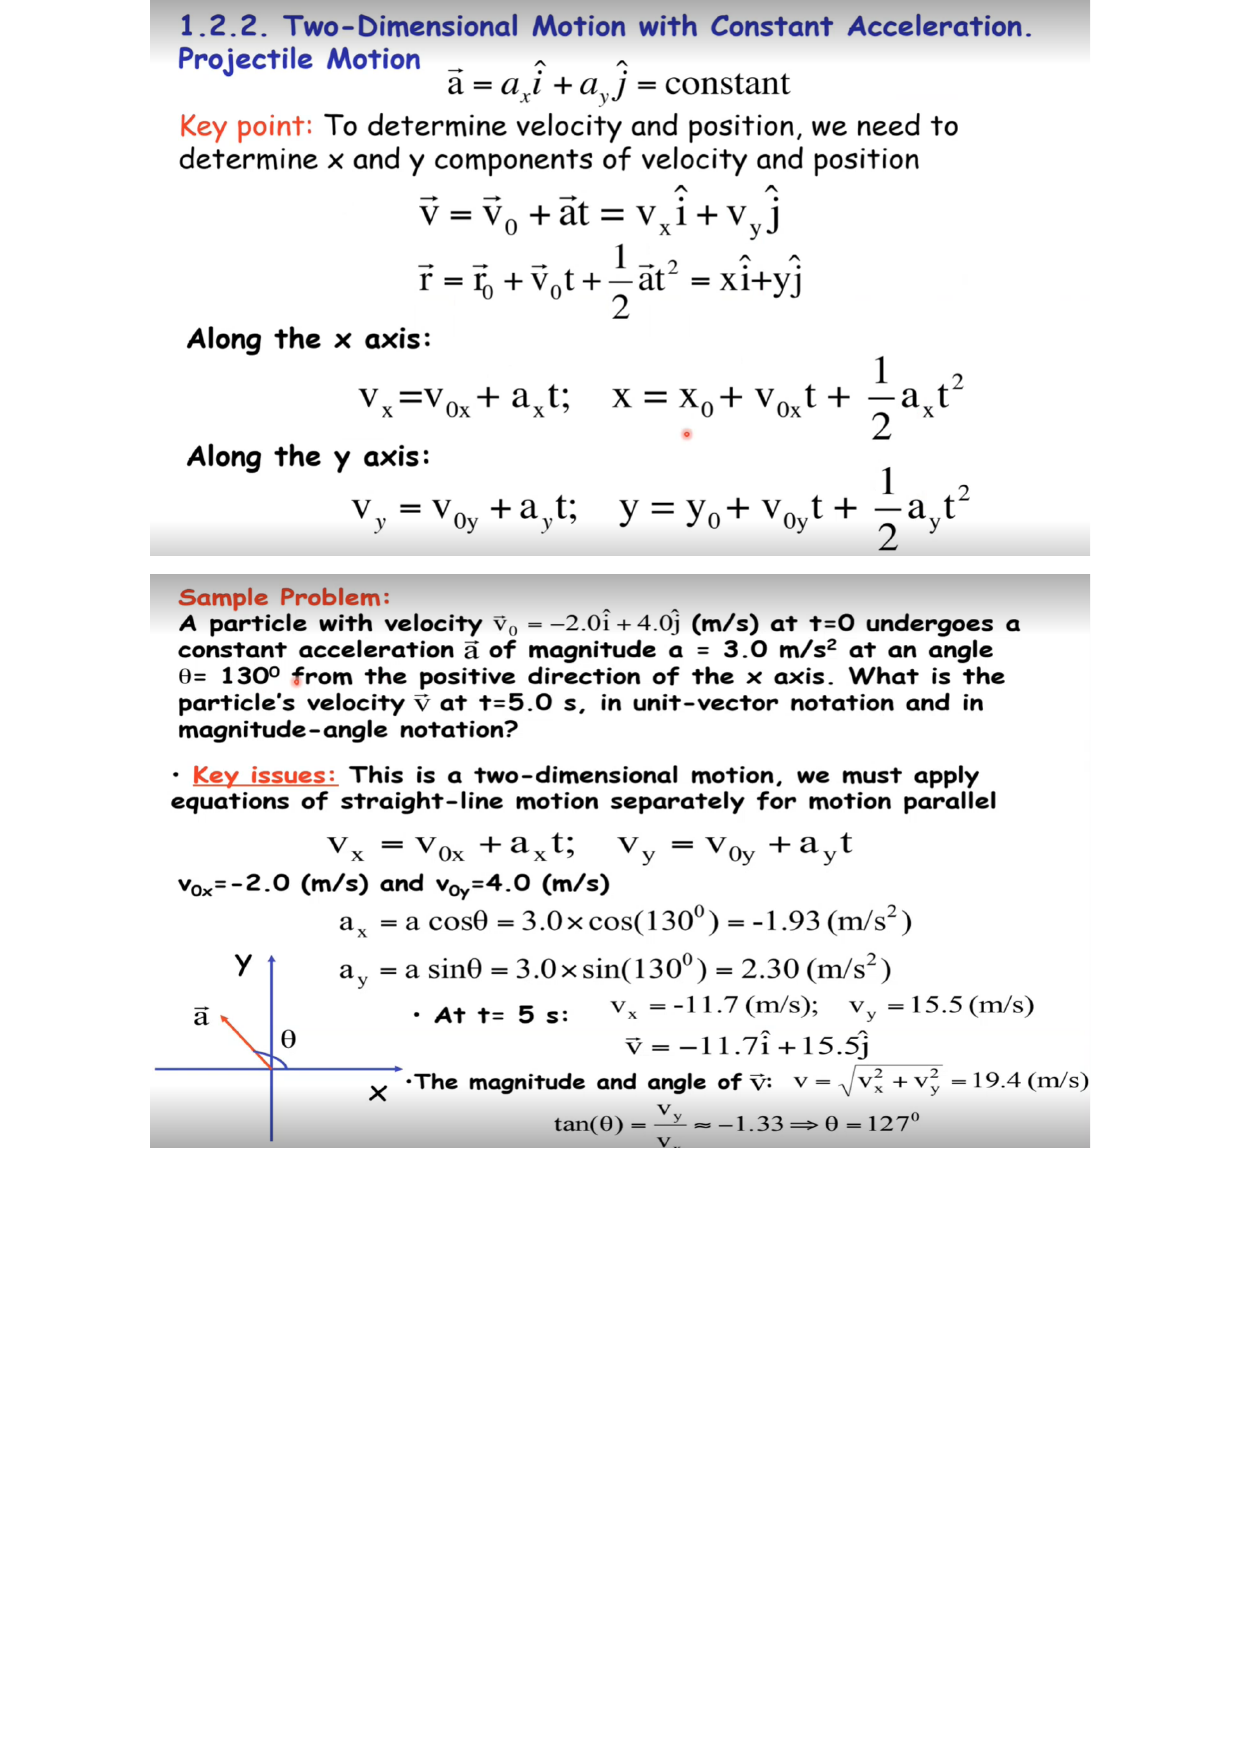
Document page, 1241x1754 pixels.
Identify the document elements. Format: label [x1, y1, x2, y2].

picture [150, 574, 1091, 1148]
picture [150, 0, 1091, 556]
